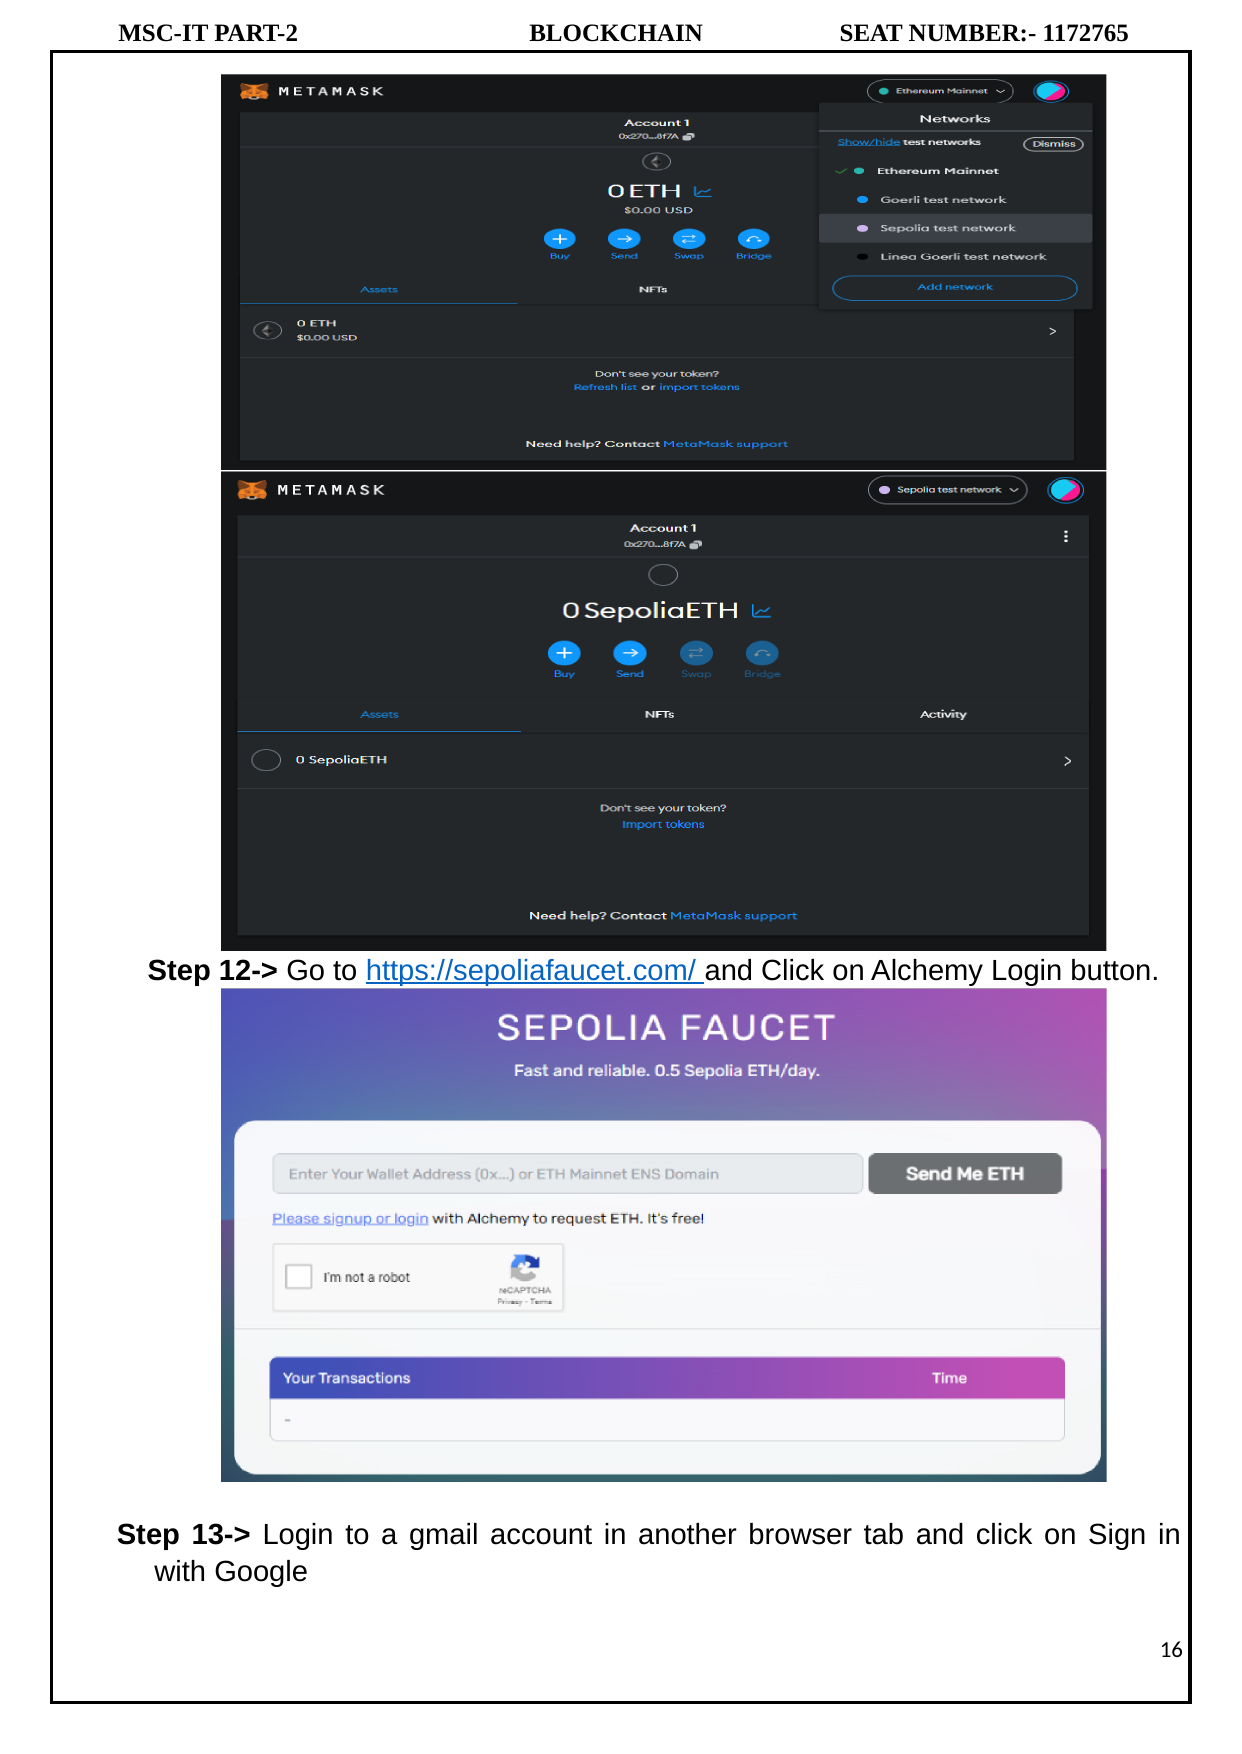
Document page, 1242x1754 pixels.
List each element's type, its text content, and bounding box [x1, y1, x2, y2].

picture [220, 471, 1107, 951]
text Step 13-> Login to a gmail account in another browser tab and click on Sign in with Google [117, 1517, 1183, 1588]
picture [220, 988, 1107, 1482]
picture [220, 74, 1107, 470]
text Step 12-> Go to https://sepoliafaucet.com/ and Click on Alchemy Login button. [125, 953, 1183, 986]
